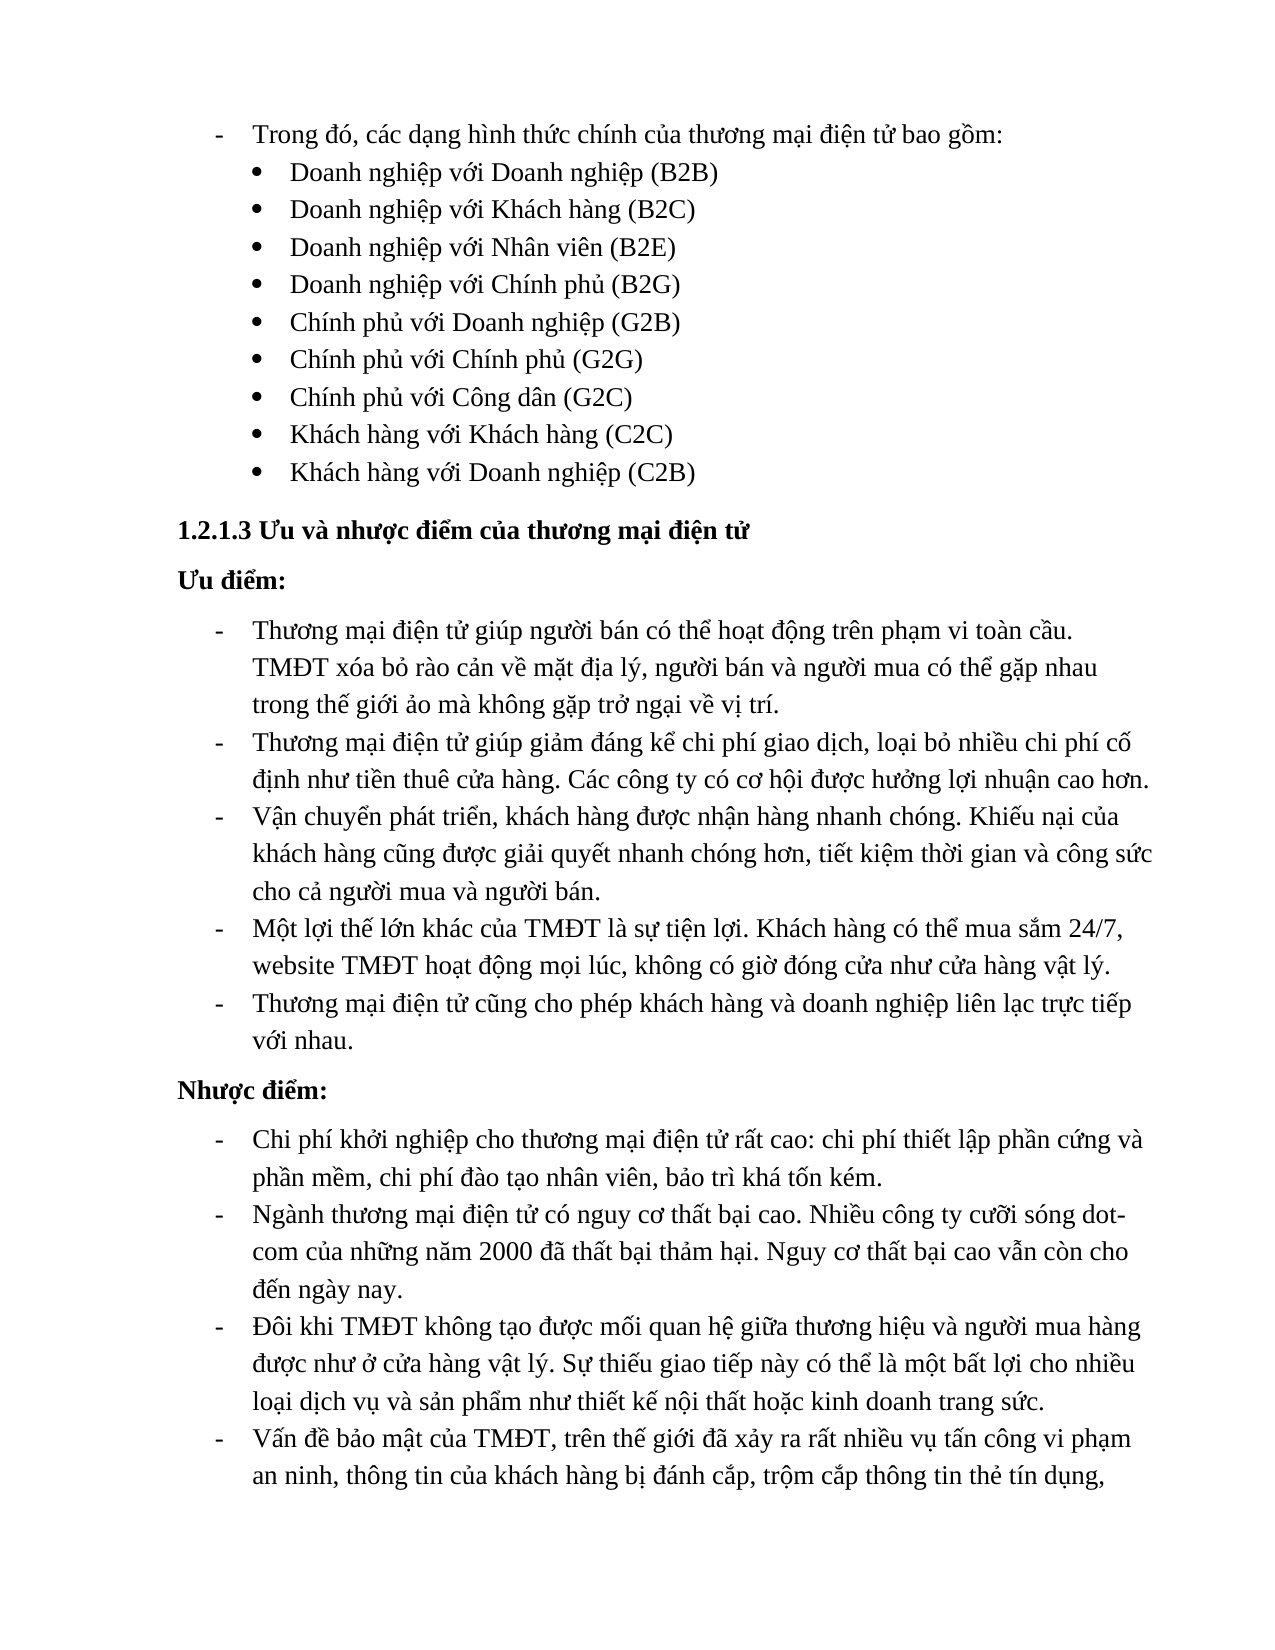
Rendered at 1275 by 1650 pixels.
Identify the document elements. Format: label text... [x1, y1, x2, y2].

list Chính phủ với Doanh nghiệp (G2B) [252, 306, 1156, 337]
list Trong đó, các dạng hình thức chính của thương mại điện tử bao gồm: [214, 118, 1156, 150]
list Đôi khi TMĐT không tạo được mối quan hệ giữa thương hiệu và người mua hàng được như ở cửa hàng vật lý. Sự thiếu giao tiếp này có thể là một bất lợi cho nhiều loại dịch vụ và sản phẩm như thiết kế nội thất hoặc kinh doanh trang sức. [214, 1310, 1156, 1416]
list Doanh nghiệp với Chính phủ (B2G) [252, 268, 1156, 299]
list Chi phí khởi nghiệp cho thương mại điện tử rất cao: chi phí thiết lập phần cứng và phần mềm, chi phí đào tạo nhân viên, bảo trì khá tốn kém. [214, 1123, 1156, 1192]
list Ngành thương mại điện tử có nguy cơ thất bại cao. Nhiều công ty cưỡi sóng dot-com của những năm 2000 đã thất bại thảm hại. Nguy cơ thất bại cao vẫn còn cho đến ngày nay. [214, 1198, 1156, 1304]
list Doanh nghiệp với Doanh nghiệp (B2B) [252, 156, 1156, 187]
list Một lợi thế lớn khác của TMĐT là sự tiện lợi. Khách hàng có thể mua sắm 24/7, website TMĐT hoạt động mọi lúc, không có giờ đóng cửa như cửa hàng vật lý. [214, 912, 1156, 981]
list Doanh nghiệp với Khách hàng (B2C) [252, 193, 1156, 224]
list Thương mại điện tử giúp giảm đáng kể chi phí giao dịch, loại bỏ nhiều chi phí cố định như tiền thuê cửa hàng. Các công ty có cơ hội được hưởng lợi nhuận cao hơn. [214, 726, 1156, 794]
list Khách hàng với Doanh nghiệp (C2B) [252, 456, 1156, 487]
text Nhược điểm: [177, 1074, 1156, 1105]
list Thương mại điện tử giúp người bán có thể hoạt động trên phạm vi toàn cầu. TMĐT xóa bỏ rào cản về mặt địa lý, người bán và người mua có thể gặp nhau trong thế giới ảo mà không gặp trở ngại về vị trí. [214, 614, 1156, 719]
list Thương mại điện tử cũng cho phép khách hàng và doanh nghiệp liên lạc trực tiếp với nhau. [214, 987, 1156, 1055]
list Doanh nghiệp với Nhân viên (B2E) [252, 231, 1156, 262]
text Ưu điểm: [177, 564, 1156, 595]
list Khách hàng với Khách hàng (C2C) [252, 418, 1156, 449]
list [214, 1422, 1156, 1490]
list Chính phủ với Chính phủ (G2G) [252, 343, 1156, 374]
subtitle Ưu và nhược điểm của thương mại điện tử [177, 514, 1156, 545]
list Vận chuyển phát triển, khách hàng được nhận hàng nhanh chóng. Khiếu nại của khách hàng cũng được giải quyết nhanh chóng hơn, tiết kiệm thời gian và công sức cho cả người mua và người bán. [214, 800, 1156, 906]
list Chính phủ với Công dân (G2C) [252, 381, 1156, 412]
